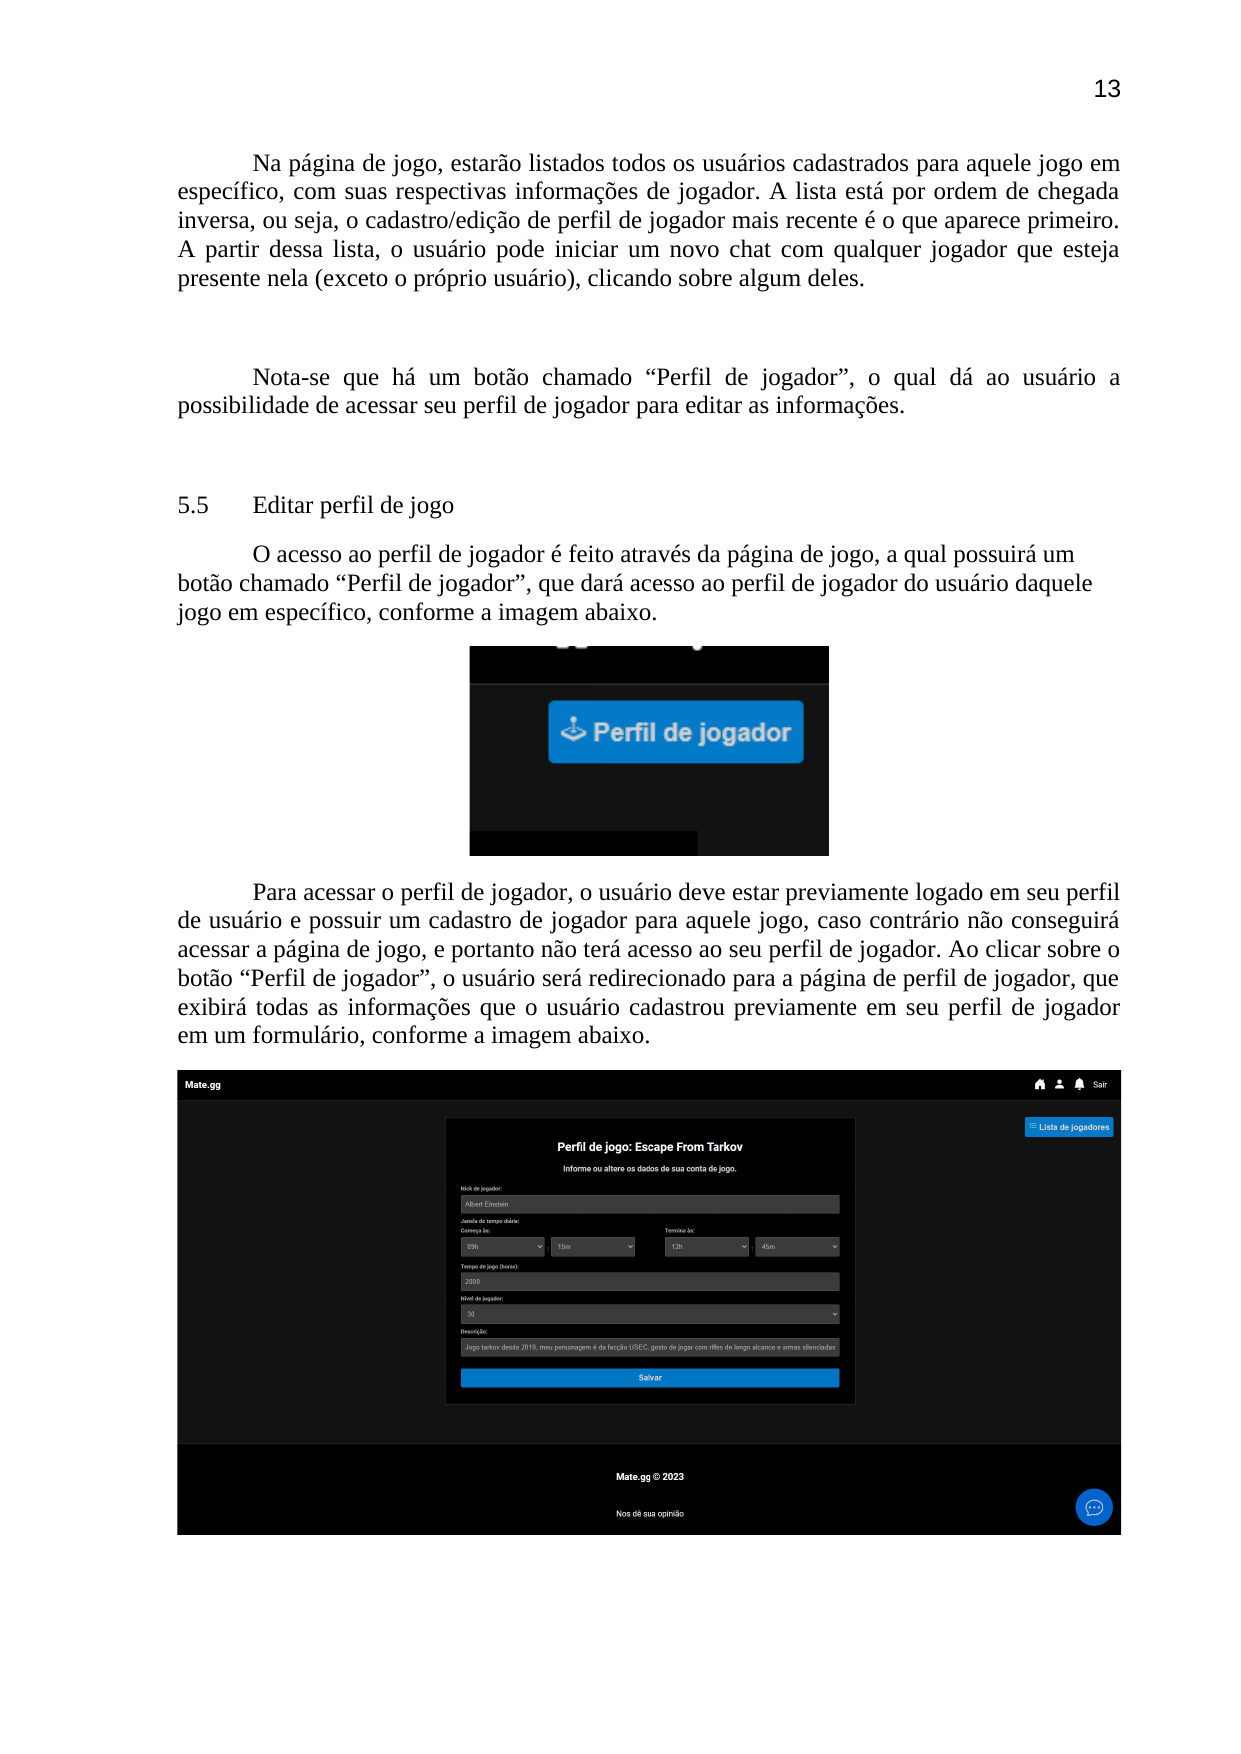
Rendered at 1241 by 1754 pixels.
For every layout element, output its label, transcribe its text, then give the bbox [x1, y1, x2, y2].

text Nota-se que há um botão chamado “Perfil de jogador”, o qual dá ao usuário a possibilidade de acessar seu perfil de jogador para editar as informações. [177, 362, 1121, 419]
picture [469, 646, 829, 856]
picture [177, 1070, 1122, 1535]
text Para acessar o perfil de jogador, o usuário deve estar previamente logado em seu perfil de usuário e possuir um cadastro de jogador para aquele jogo, caso contrário não conseguirá acessar a página de jogo, e portanto não terá acesso ao seu perfil de jogador. Ao clicar sobre o botão “Perfil de jogador”, o usuário será redirecionado para a página de perfil de jogador, que exibirá todas as informações que o usuário cadastrou previamente em seu perfil de jogador em um formulário, conforme a imagem abaixo. [177, 877, 1121, 1049]
text Na página de jogo, estarão listados todos os usuários cadastrados para aquele jogo em específico, com suas respectivas informações de jogador. A lista está por ordem de chegada inversa, ou seja, o cadastro/edição de perfil de jogador mais recente é o que aparece primeiro. A partir dessa lista, o usuário pode iniciar um novo chat com qualquer jogador que esteja presente nela (exceto o próprio usuário), clicando sobre algum deles. [177, 148, 1121, 291]
text O acesso ao perfil de jogador é feito através da página de jogo, a qual possuirá um botão chamado “Perfil de jogador”, que dará acesso ao perfil de jogador do usuário daquele jogo em específico, conforme a imagem abaixo. [177, 539, 1121, 626]
text 5.5 Editar perfil de jogo [177, 490, 1121, 518]
